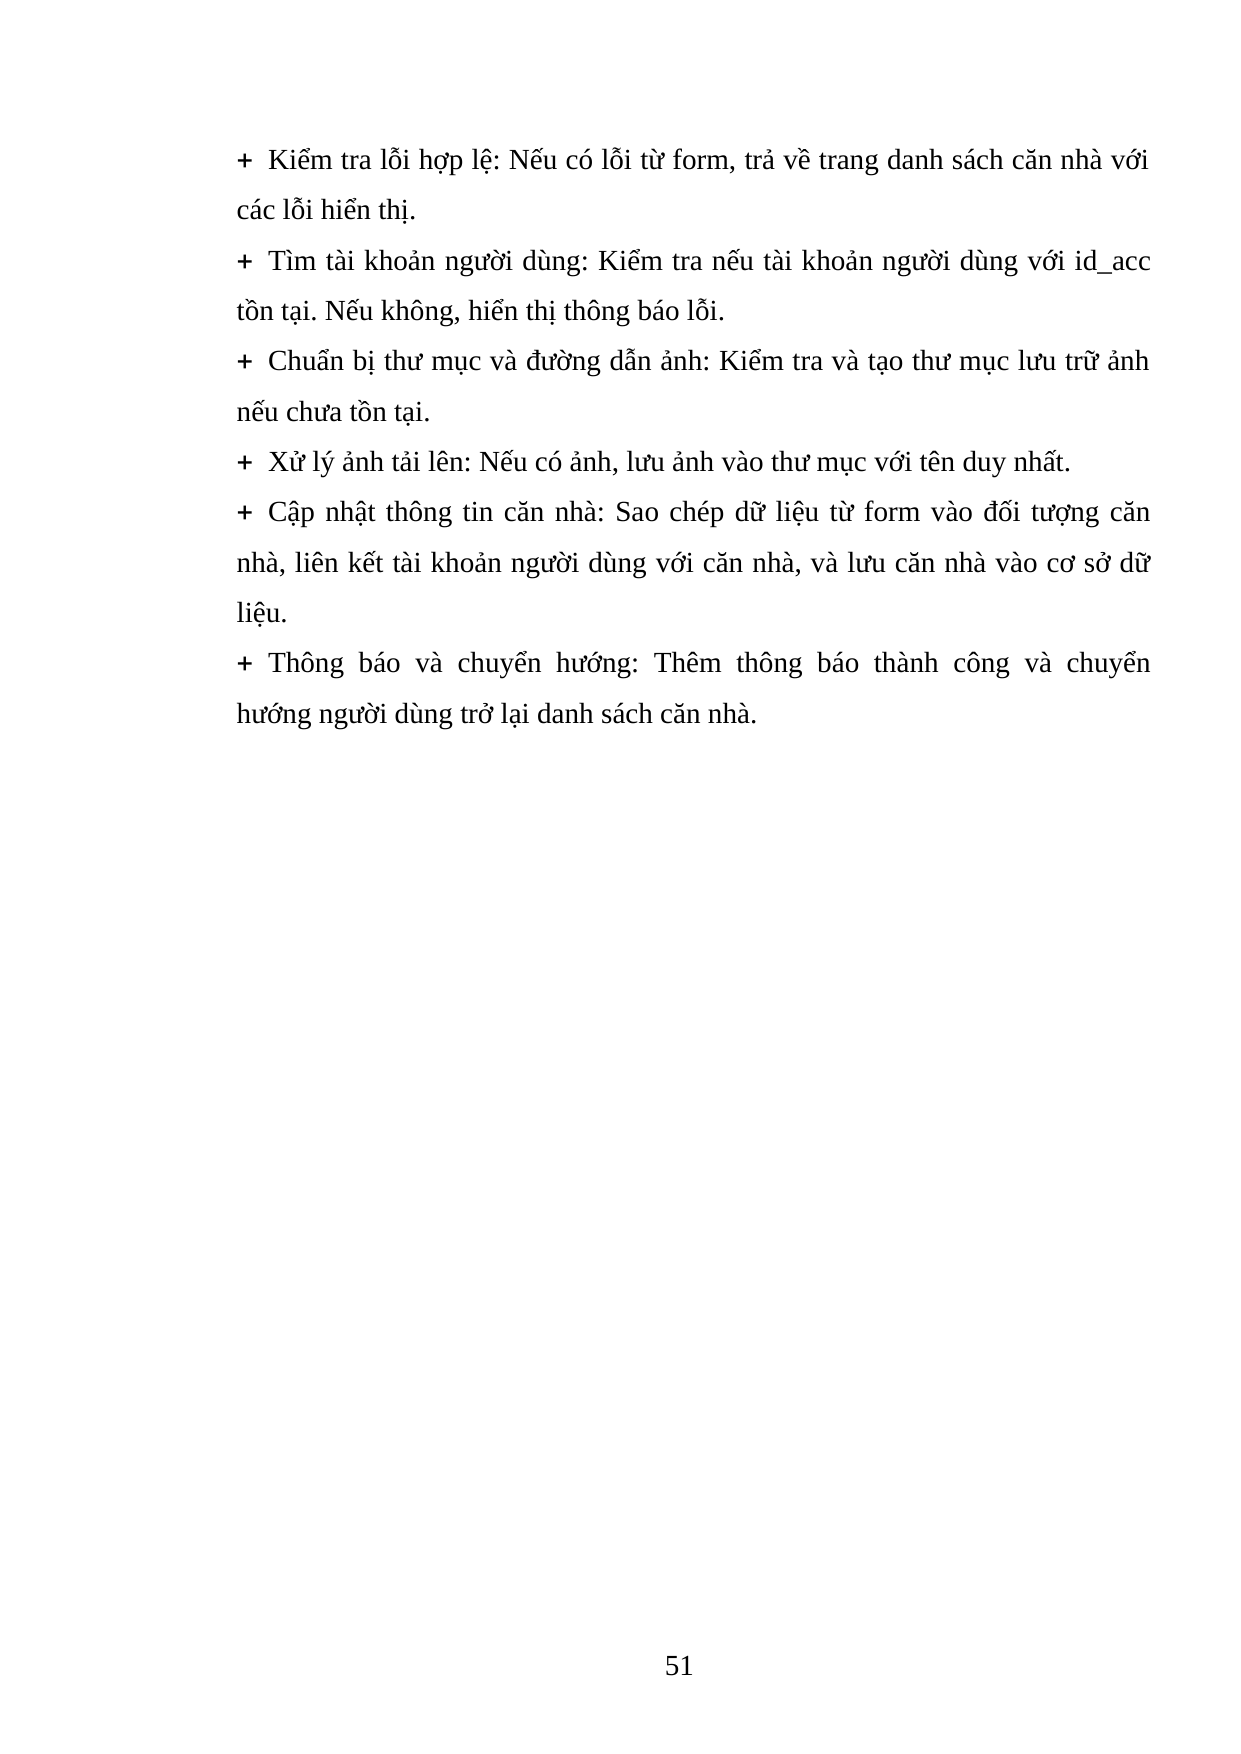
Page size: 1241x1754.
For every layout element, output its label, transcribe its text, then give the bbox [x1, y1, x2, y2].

text Tìm tài khoản người dùng: Kiểm tra nếu tài khoản người dùng với id_acc tồn tại. Nếu không, hiển thị thông báo lỗi. [236, 243, 1152, 327]
text Chuẩn bị thư mục và đường dẫn ảnh: Kiểm tra và tạo thư mục lưu trữ ảnh nếu chưa tồn tại. [236, 343, 1152, 427]
text Xử lý ảnh tải lên: Nếu có ảnh, lưu ảnh vào thư mục với tên duy nhất. [236, 444, 1152, 478]
text Cập nhật thông tin căn nhà: Sao chép dữ liệu từ form vào đối tượng căn nhà, liên kết tài khoản người dùng với căn nhà, và lưu căn nhà vào cơ sở dữ liệu. [236, 494, 1152, 629]
text Kiểm tra lỗi hợp lệ: Nếu có lỗi từ form, trả về trang danh sách căn nhà với các lỗi hiển thị. [236, 142, 1152, 226]
text Thông báo và chuyển hướng: Thêm thông báo thành công và chuyển hướng người dùng trở lại danh sách căn nhà. [236, 646, 1152, 729]
